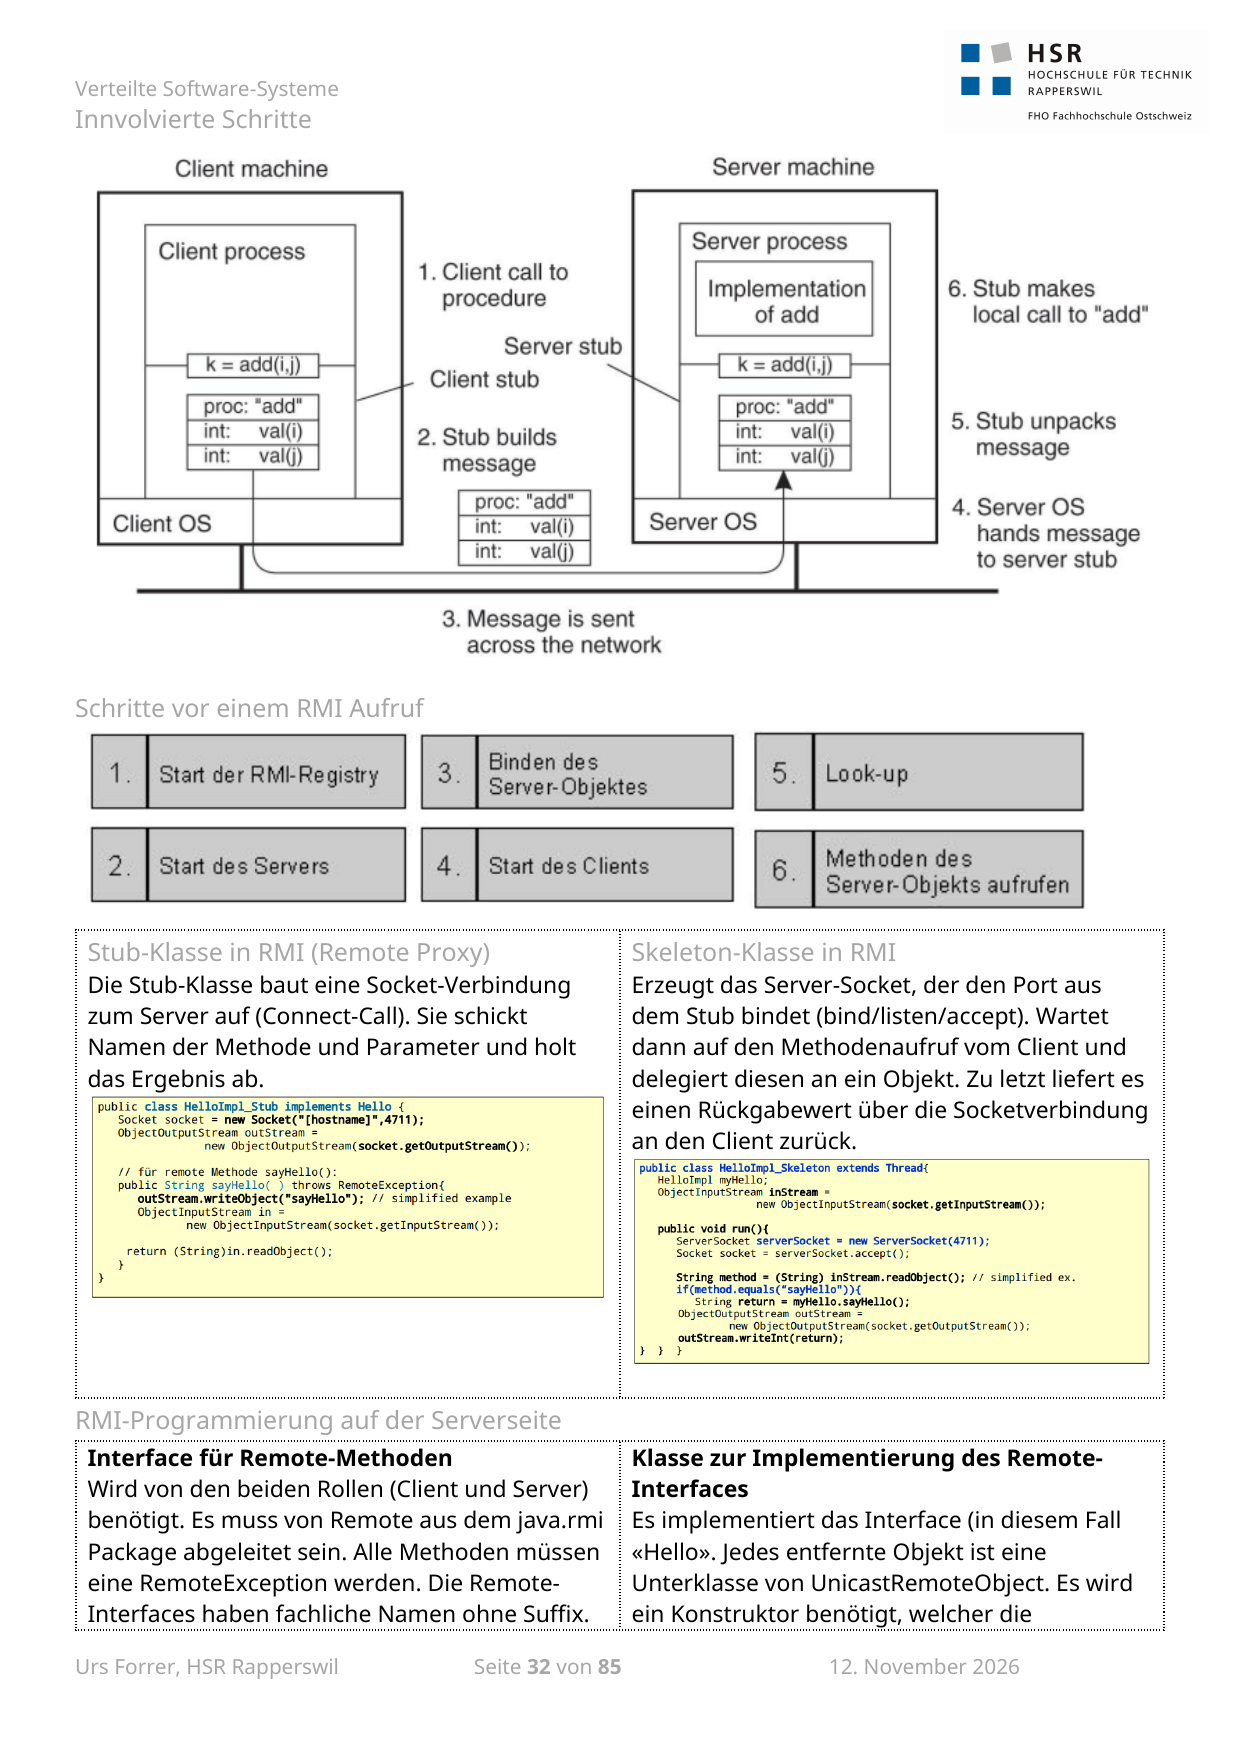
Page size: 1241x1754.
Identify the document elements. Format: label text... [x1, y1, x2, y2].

subtitle Schritte vor einem RMI Aufruf [75, 691, 1165, 725]
picture [87, 1093, 609, 1302]
picture [631, 1156, 1153, 1366]
table_header Skeleton-Klasse in RMI Erzeugt das Server-Socket, der den Port aus dem Stub bindet (bind/listen/accept). Wartet dann auf den Methodenaufruf vom Client und delegiert diesen an ein Objekt. Zu letzt liefert es einen Rückgabewert über die Socketverbindung an den Client zurück. [620, 929, 1164, 1397]
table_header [620, 1440, 1164, 1629]
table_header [76, 1440, 620, 1629]
picture [75, 727, 1086, 910]
picture [943, 29, 1210, 134]
subtitle RMI-Programmierung auf der Serverseite [75, 1403, 1165, 1437]
table_header Stub-Klasse in RMI (Remote Proxy) Die Stub-Klasse baut eine Socket-Verbindung zum Server auf (Connect-Call). Sie schickt Namen der Methode und Parameter und holt das Ergebnis ab. [76, 929, 620, 1397]
picture [75, 138, 1166, 672]
subtitle Innvolvierte Schritte [75, 102, 1165, 136]
